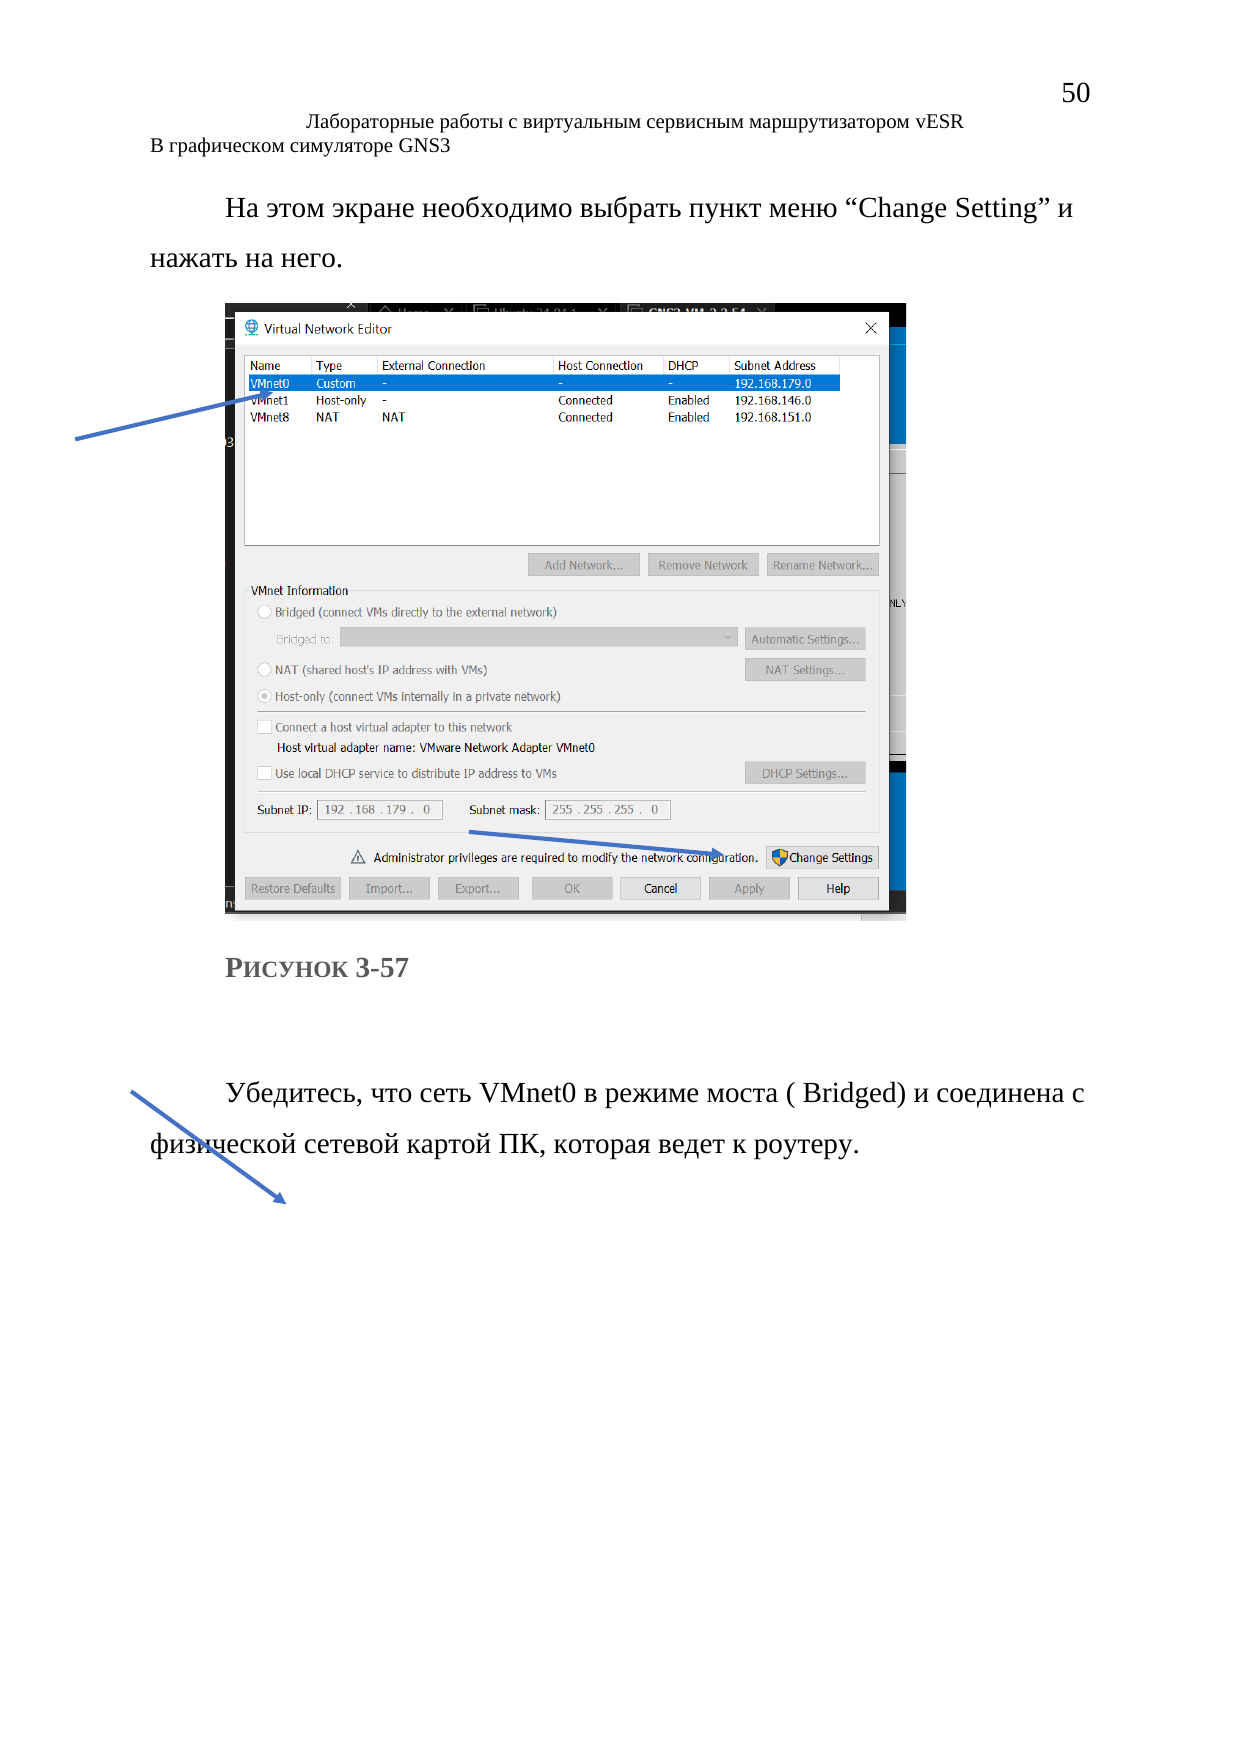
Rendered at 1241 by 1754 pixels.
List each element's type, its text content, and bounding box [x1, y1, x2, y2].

picture [225, 303, 907, 921]
text На этом экране необходимо выбрать пункт меню “Change Setting” и нажать на него. [150, 190, 1090, 274]
text Убедитесь, что сеть VMnet0 в режиме моста ( Bridged) и соединена с физической сетевой картой ПК, которая ведет к роутеру. [150, 1076, 1090, 1159]
